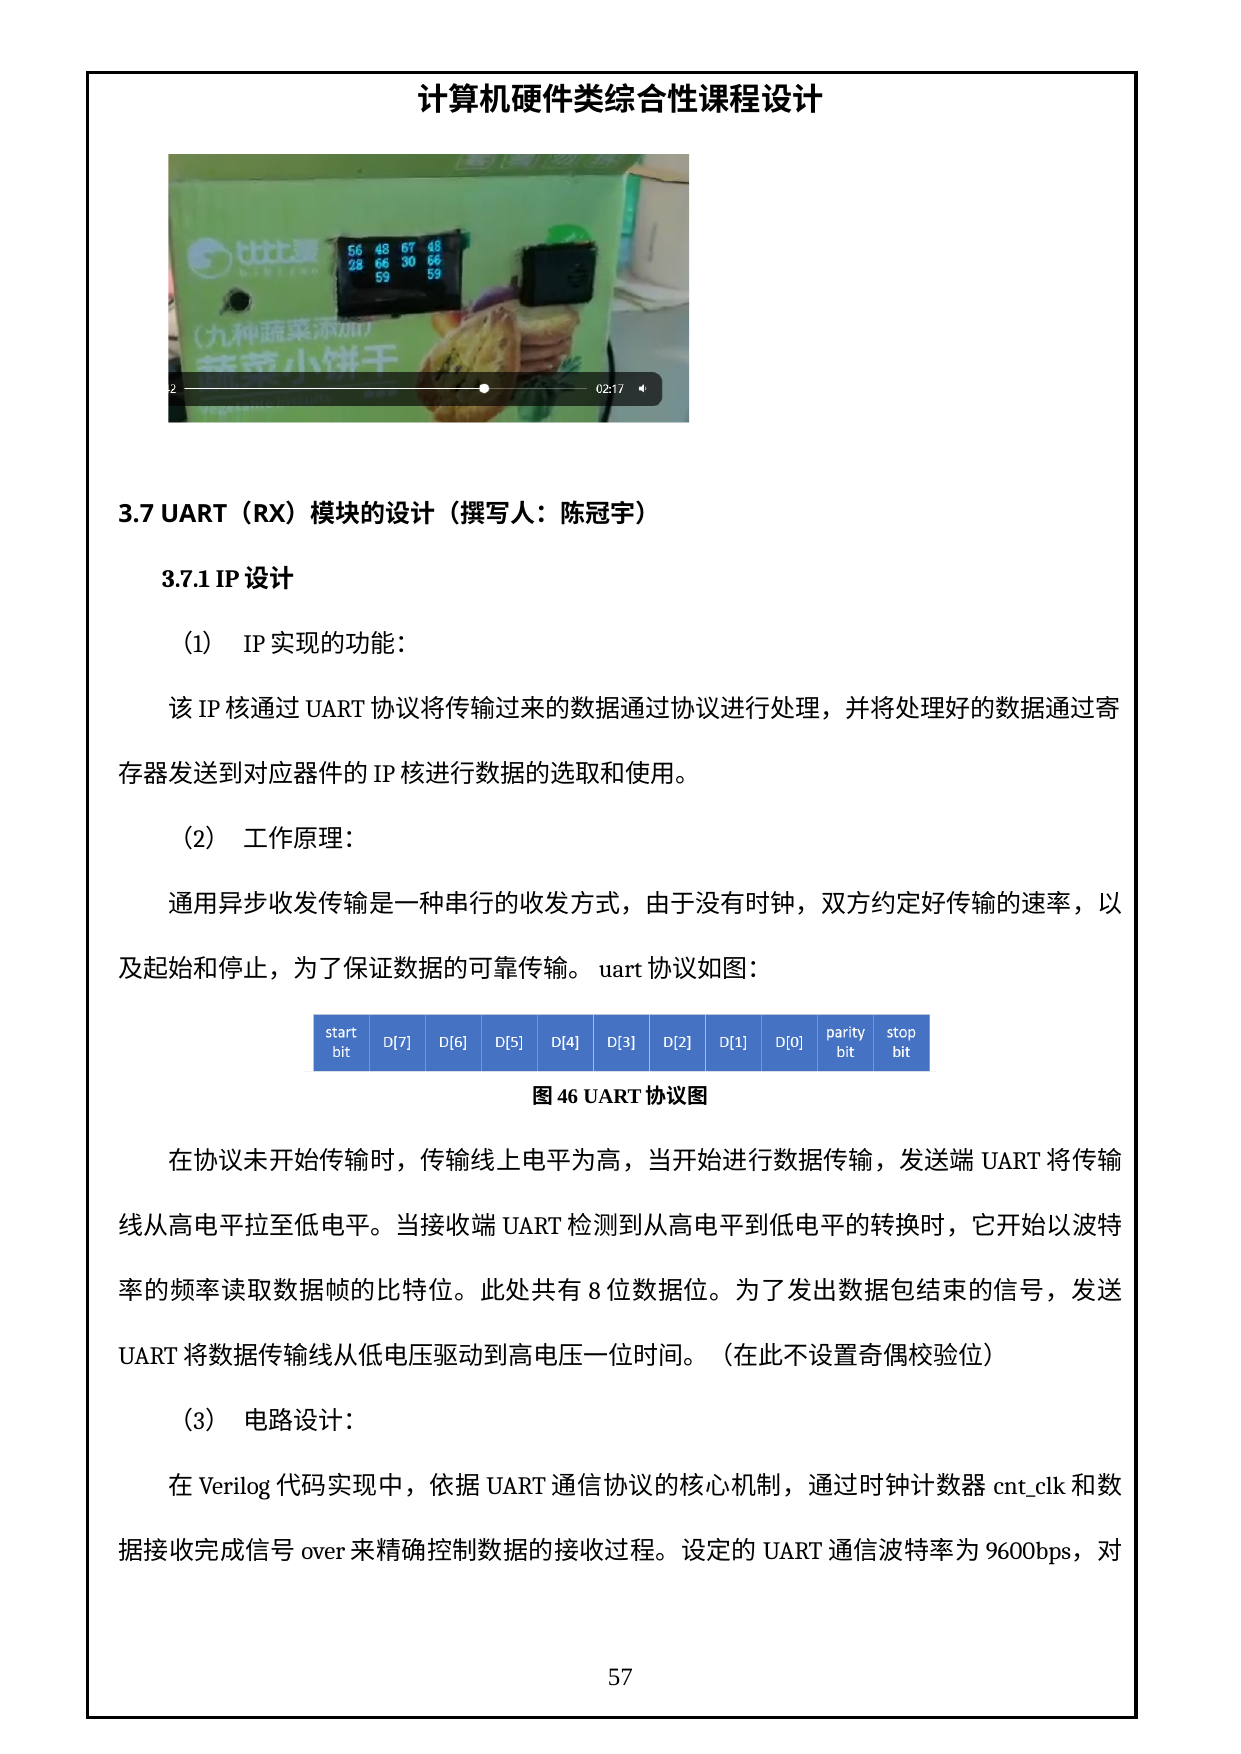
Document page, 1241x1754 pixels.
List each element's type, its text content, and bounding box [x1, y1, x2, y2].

text 该IP核通过UART协议将传输过来的数据通过协议进行处理，并将处理好的数据通过寄存器发送到对应器件的IP核进行数据的选取和使用。 [118, 674, 1122, 804]
text 图46 UART协议图 [118, 1080, 1122, 1110]
text 3.7.1 IP设计 [118, 544, 1122, 609]
list IP实现的功能： [168, 609, 1122, 674]
list 工作原理： [168, 804, 1122, 869]
text 在协议未开始传输时，传输线上电平为高，当开始进行数据传输，发送端 UART 将传输线从高电平拉至低电平。当接收端 UART 检测到从高电平到低电平的转换时，它开始以波特率的频率读取数据帧的比特位。此处共有8位数据位。为了发出数据包结束的信号，发送 UART 将数据传输线从低电压驱动到高电压一位时间。（在此不设置奇偶校验位） [118, 1126, 1122, 1386]
text 3.7 UART（RX）模块的设计（撰写人：陈冠宇） [118, 479, 1122, 544]
text 通用异步收发传输是一种串行的收发方式，由于没有时钟，双方约定好传输的速率，以及起始和停止，为了保证数据的可靠传输。 uart协议如图： [118, 869, 1122, 999]
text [118, 1451, 1122, 1581]
list 电路设计： [168, 1386, 1122, 1451]
picture [168, 154, 690, 446]
picture [303, 999, 937, 1080]
